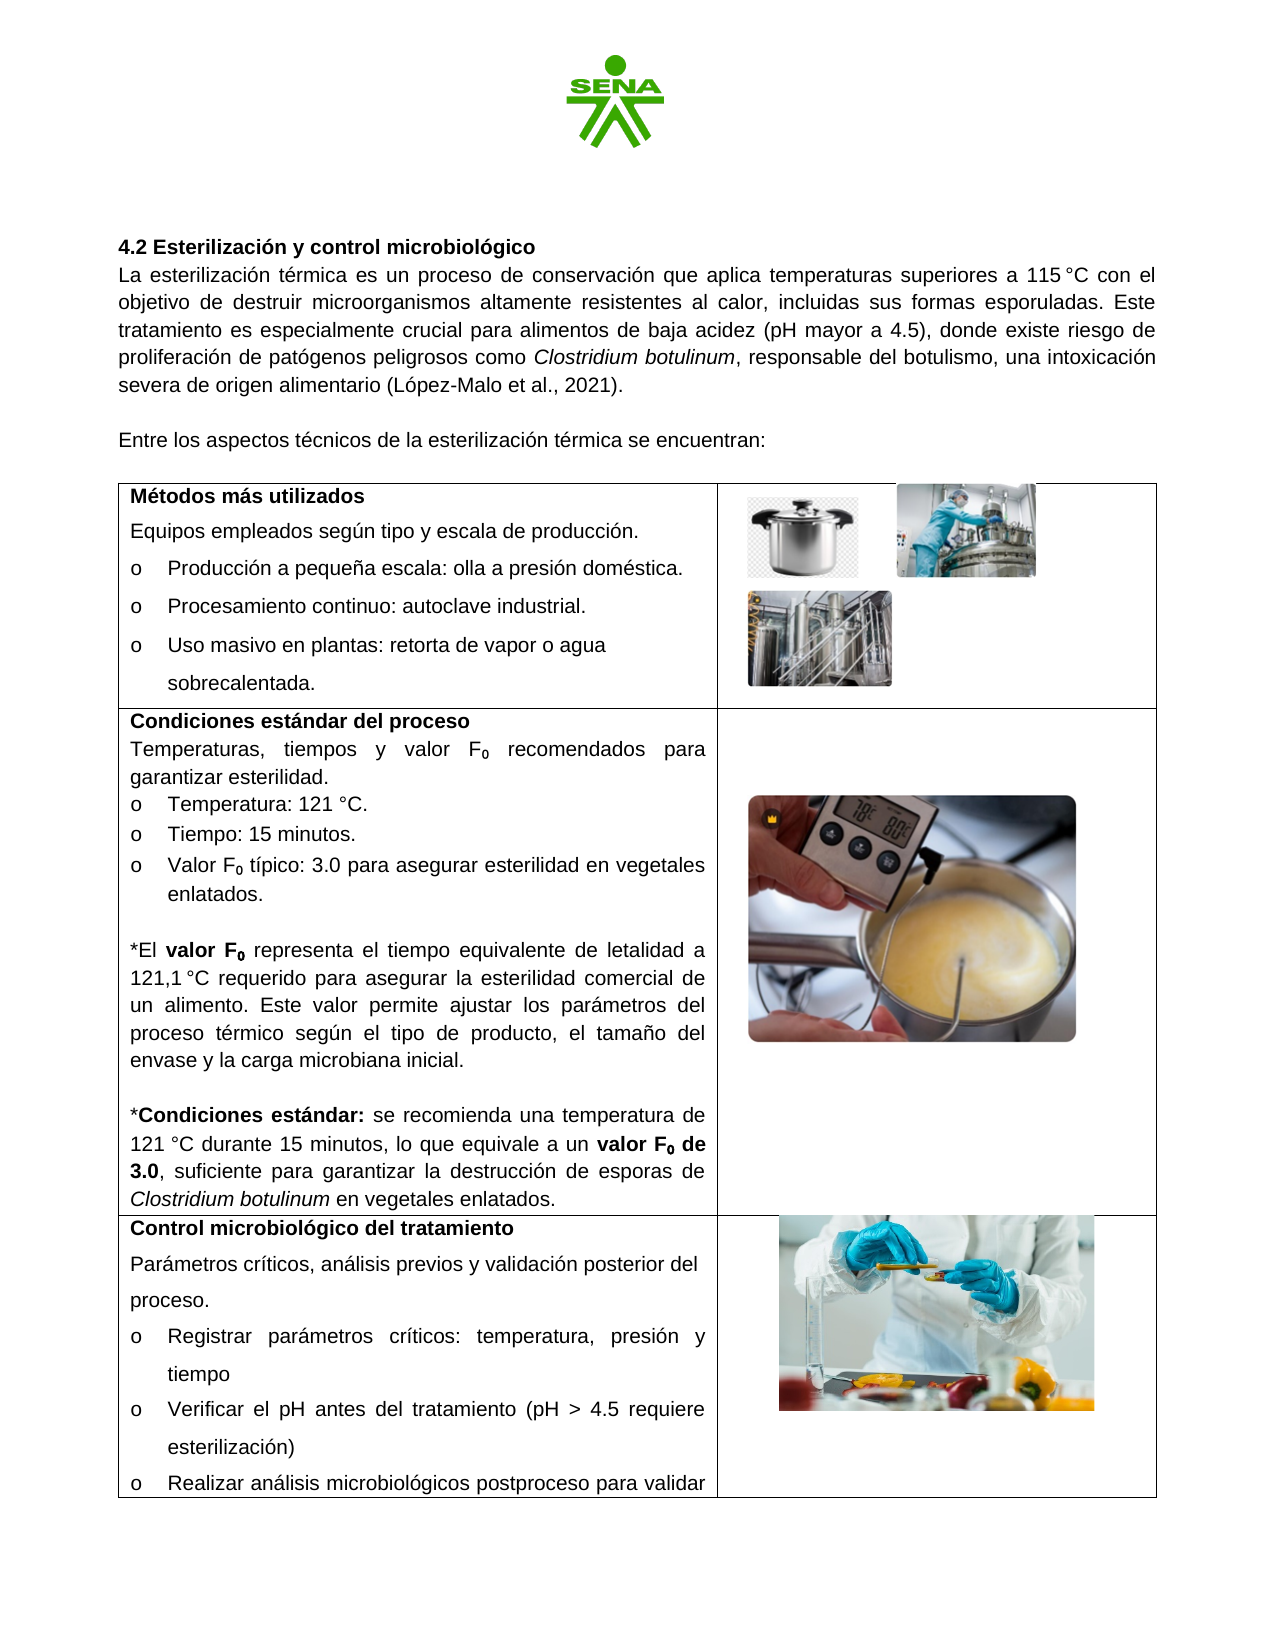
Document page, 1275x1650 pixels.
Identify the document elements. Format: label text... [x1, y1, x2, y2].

table_cell [718, 709, 1156, 1215]
table_header [718, 484, 1156, 708]
table_header Métodos más utilizados Equipos empleados según tipo y escala de producción. Producción a pequeña escala: olla a presión doméstica. Procesamiento continuo: autoclave industrial. Uso masivo en plantas: retorta de vapor o agua sobrecalentada. [119, 484, 717, 708]
text La esterilización térmica es un proceso de conservación que aplica temperaturas superiores a 115 °C con el objetivo de destruir microorganismos altamente resistentes al calor, incluidas sus formas esporuladas. Este tratamiento es especialmente crucial para alimentos de baja acidez (pH mayor a 4.5), donde existe riesgo de proliferación de patógenos peligrosos como Clostridium botulinum, responsable del botulismo, una intoxicación severa de origen alimentario (López-Malo et al., 2021). [118, 262, 1157, 396]
table_cell Condiciones estándar del proceso Temperaturas, tiempos y valor F₀ recomendados para garantizar esterilidad. Temperatura: 121 °C. Tiempo: 15 minutos. Valor F₀ típico: 3.0 para asegurar esterilidad en vegetales enlatados. *El valor F₀ representa el tiempo equivalente de letalidad a 121,1 °C requerido para asegurar la esterilidad comercial de un alimento. Este valor permite ajustar los parámetros del proceso térmico según el tipo de producto, el tamaño del envase y la carga microbiana inicial. *Condiciones estándar: se recomienda una temperatura de 121 °C durante 15 minutos, lo que equivale a un valor F₀ de 3.0, suficiente para garantizar la destrucción de esporas de Clostridium botulinum en vegetales enlatados. [119, 709, 717, 1215]
picture [566, 55, 664, 148]
text Entre los aspectos técnicos de la esterilización térmica se encuentran: [118, 427, 1157, 451]
subtitle 4.2 Esterilización y control microbiológico [118, 235, 1157, 259]
table_cell [718, 1216, 1156, 1497]
